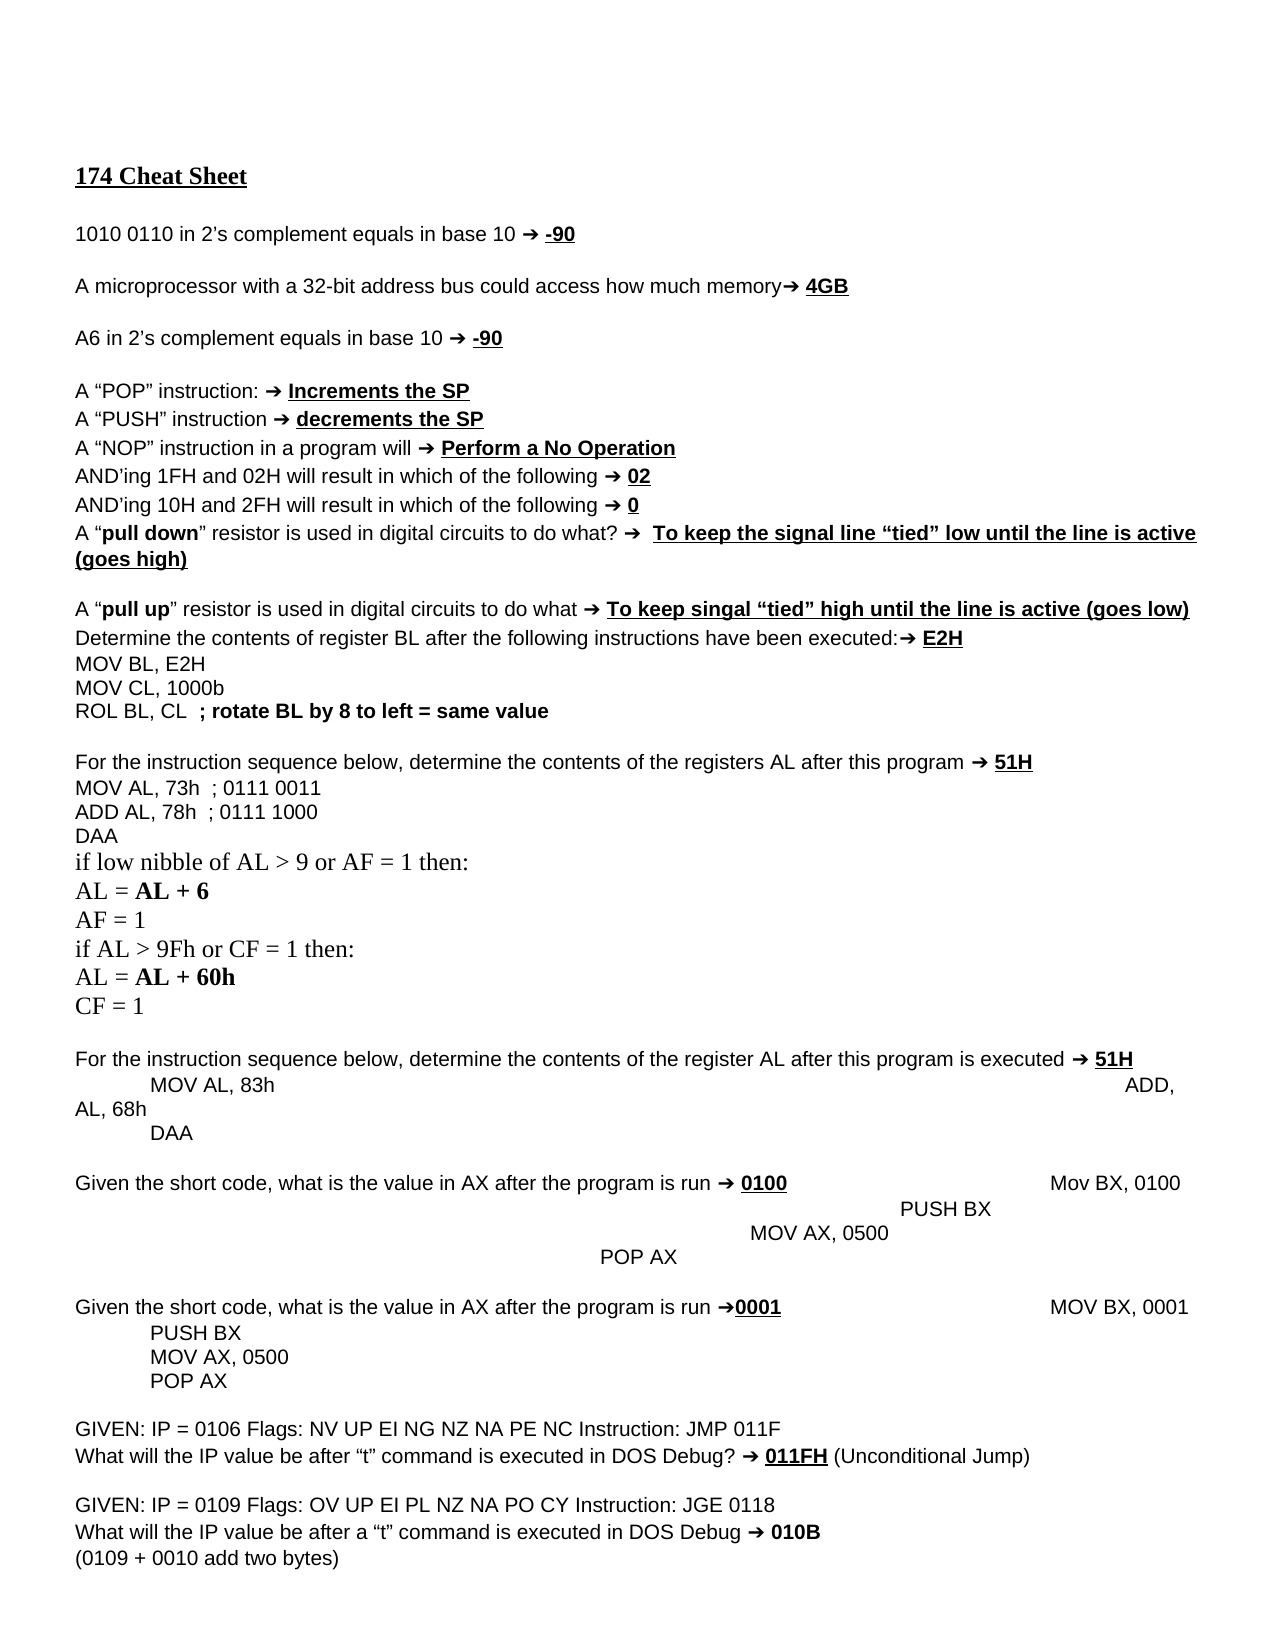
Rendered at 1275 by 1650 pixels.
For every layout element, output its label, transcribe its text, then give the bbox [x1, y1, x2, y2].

text A microprocessor with a 32-bit address bus could access how much memory➔ 4GB [75, 271, 1200, 299]
text MOV AX, 0500 [75, 1345, 1200, 1369]
text A “NOP” instruction in a program will ➔ Perform a No Operation [75, 433, 1200, 461]
text MOV BL, E2H [75, 651, 1200, 675]
text A “POP” instruction: ➔ Increments the SP [75, 376, 1200, 404]
text A “PUSH” instruction ➔ decrements the SP [75, 404, 1200, 433]
text AND’ing 1FH and 02H will result in which of the following ➔ 02 [75, 461, 1200, 490]
text Given the short code, what is the value in AX after the program is run ➔ 0100 Mov BX, 0100 PUSH BX MOV AX, 0500 POP AX [75, 1168, 1200, 1268]
text AND’ing 10H and 2FH will result in which of the following ➔ 0 [75, 490, 1200, 518]
text A “pull down” resistor is used in digital circuits to do what? ➔ To keep the signal line “tied” low until the line is active (goes high) [75, 518, 1200, 571]
text GIVEN: IP = 0109 Flags: OV UP EI PL NZ NA PO CY Instruction: JGE 0118 [75, 1493, 1200, 1517]
text PUSH BX [75, 1321, 1200, 1345]
text POP AX [75, 1369, 1200, 1393]
text DAA [75, 1120, 1200, 1144]
text MOV CL, 1000b [75, 675, 1200, 699]
text 1010 0110 in 2’s complement equals in base 10 ➔ -90 [75, 219, 1200, 247]
text ADD AL, 78h ; 0111 1000 [75, 799, 1200, 823]
text CF = 1 [75, 991, 1200, 1020]
text 174 Cheat Sheet [75, 161, 1200, 190]
text AL = AL + 60h [75, 962, 1200, 991]
text if low nibble of AL > 9 or AF = 1 then: [75, 847, 1200, 876]
text MOV AL, 73h ; 0111 0011 [75, 776, 1200, 799]
text (0109 + 0010 add two bytes) [75, 1546, 1200, 1569]
text DAA [75, 823, 1200, 847]
text Given the short code, what is the value in AX after the program is run ➔0001 MOV BX, 0001 [75, 1292, 1200, 1321]
text AL = AL + 6 [75, 876, 1200, 905]
text What will the IP value be after “t” command is executed in DOS Debug? ➔ 011FH (Unconditional Jump) [75, 1441, 1200, 1469]
text A6 in 2’s complement equals in base 10 ➔ -90 [75, 323, 1200, 352]
text What will the IP value be after a “t” command is executed in DOS Debug ➔ 010B [75, 1517, 1200, 1546]
text Determine the contents of register BL after the following instructions have been executed:➔ E2H [75, 623, 1200, 651]
text For the instruction sequence below, determine the contents of the registers AL after this program ➔ 51H [75, 747, 1200, 776]
text if AL > 9Fh or CF = 1 then: [75, 934, 1200, 962]
text A “pull up” resistor is used in digital circuits to do what ➔ To keep singal “tied” high until the line is active (goes low) [75, 594, 1200, 623]
text GIVEN: IP = 0106 Flags: NV UP EI NG NZ NA PE NC Instruction: JMP 011F [75, 1417, 1200, 1441]
text For the instruction sequence below, determine the contents of the register AL after this program is executed ➔ 51H MOV AL, 83h ADD, AL, 68h [75, 1044, 1200, 1120]
text ROL BL, CL ; rotate BL by 8 to left = same value [75, 699, 1200, 723]
text AF = 1 [75, 905, 1200, 934]
